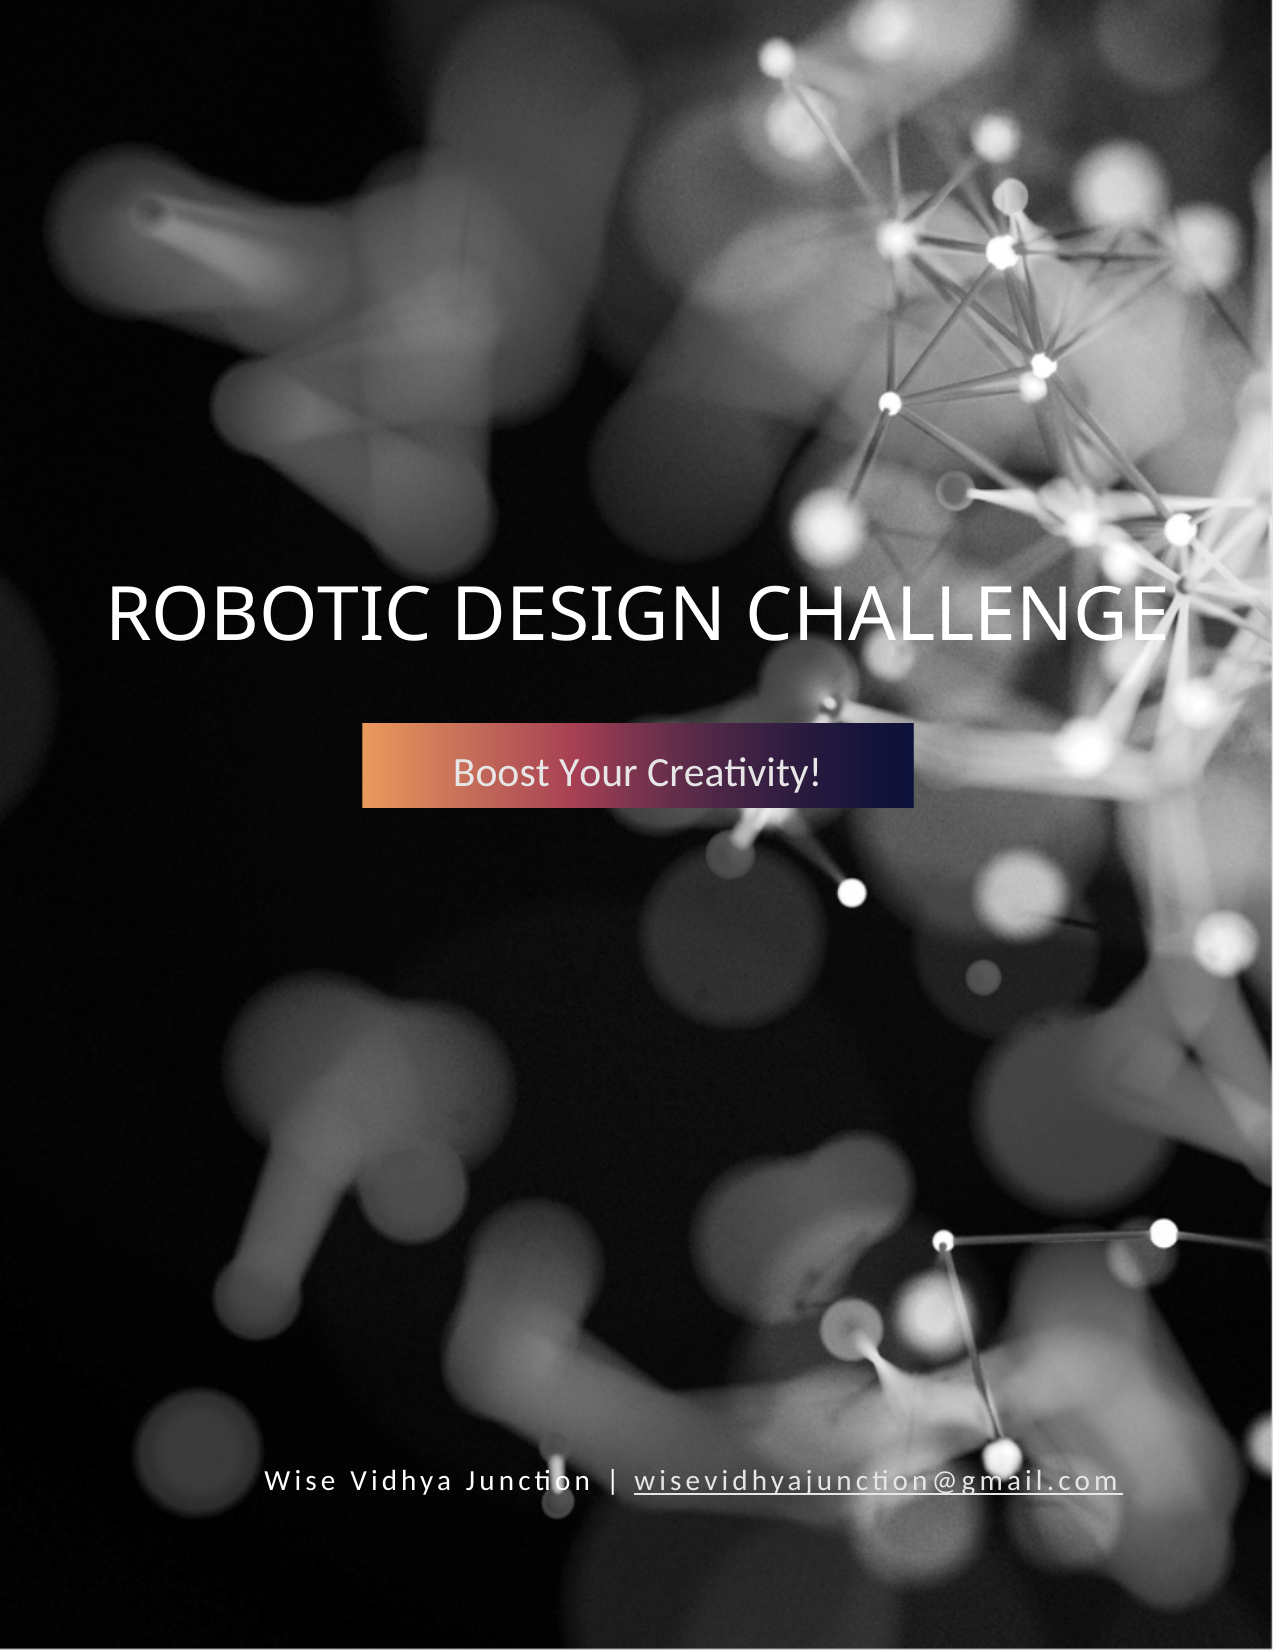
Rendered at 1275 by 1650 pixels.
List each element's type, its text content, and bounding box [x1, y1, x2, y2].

table_cell Boost Your Creativity! [75, 663, 1200, 822]
table_cell Wise Vidhya Junction wisevidhyajunction@gmail.com [75, 822, 1200, 1498]
table_header [75, 111, 1200, 561]
table_cell Robotic Design Challenge [75, 561, 1200, 663]
picture [0, 0, 1275, 1650]
